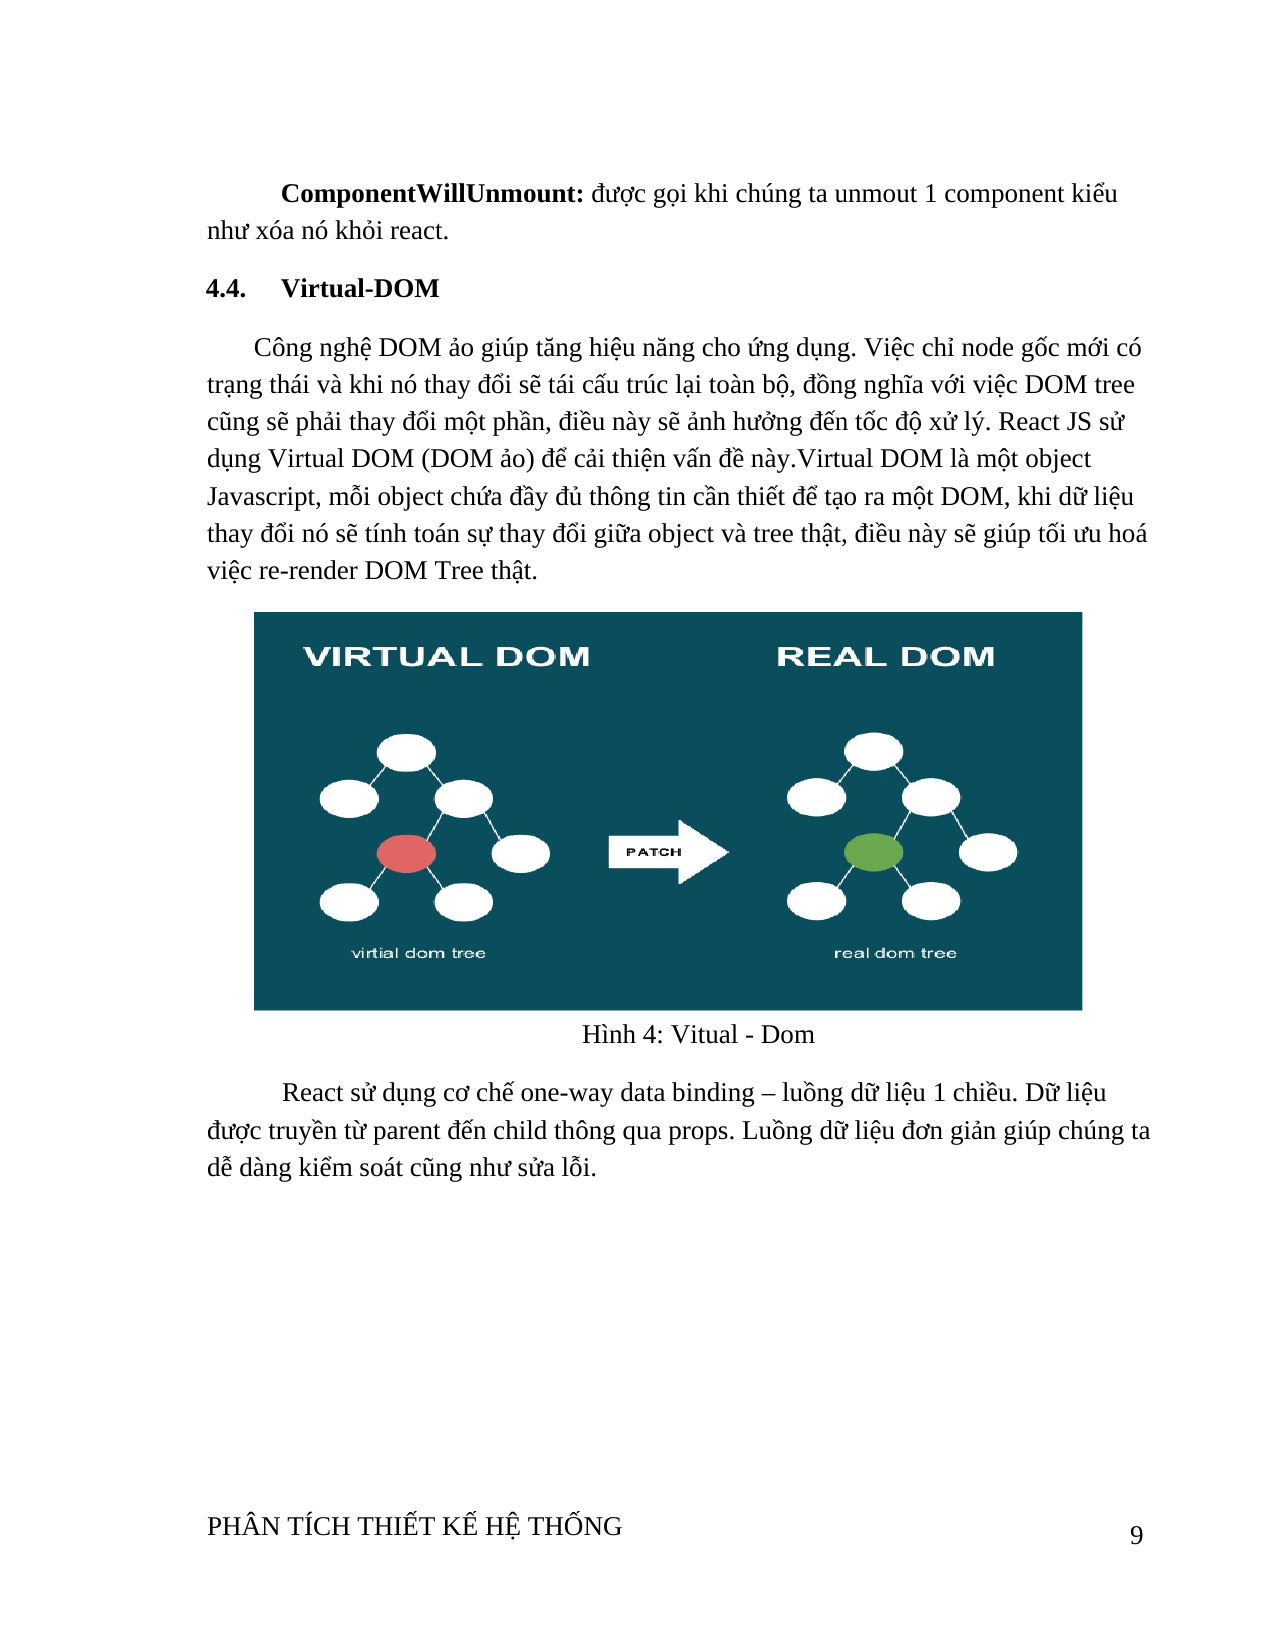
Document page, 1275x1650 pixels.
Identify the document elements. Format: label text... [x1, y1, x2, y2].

list Virtual-DOM [206, 273, 1157, 304]
picture [253, 612, 1083, 1012]
text ComponentWillUnmount: được gọi khi chúng ta unmout 1 component kiểu như xóa nó khỏi react. [207, 177, 1157, 246]
list Hình 4: Vitual - Dom [554, 1018, 1157, 1049]
text React sử dụng cơ chế one-way data binding – luồng dữ liệu 1 chiều. Dữ liệu được truyền từ parent đến child thông qua props. Luồng dữ liệu đơn giản giúp chúng ta dễ dàng kiểm soát cũng như sửa lỗi. [207, 1076, 1157, 1182]
text Công nghệ DOM ảo giúp tăng hiệu năng cho ứng dụng. Việc chỉ node gốc mới có trạng thái và khi nó thay đổi sẽ tái cấu trúc lại toàn bộ, đồng nghĩa với việc DOM tree cũng sẽ phải thay đổi một phần, điều này sẽ ảnh hưởng đến tốc độ xử lý. React JS sử dụng Virtual DOM (DOM ảo) để cải thiện vấn đề này.Virtual DOM là một object Javascript, mỗi object chứa đầy đủ thông tin cần thiết để tạo ra một DOM, khi dữ liệu thay đổi nó sẽ tính toán sự thay đổi giữa object và tree thật, điều này sẽ giúp tối ưu hoá việc re-render DOM Tree thật. [207, 331, 1157, 586]
